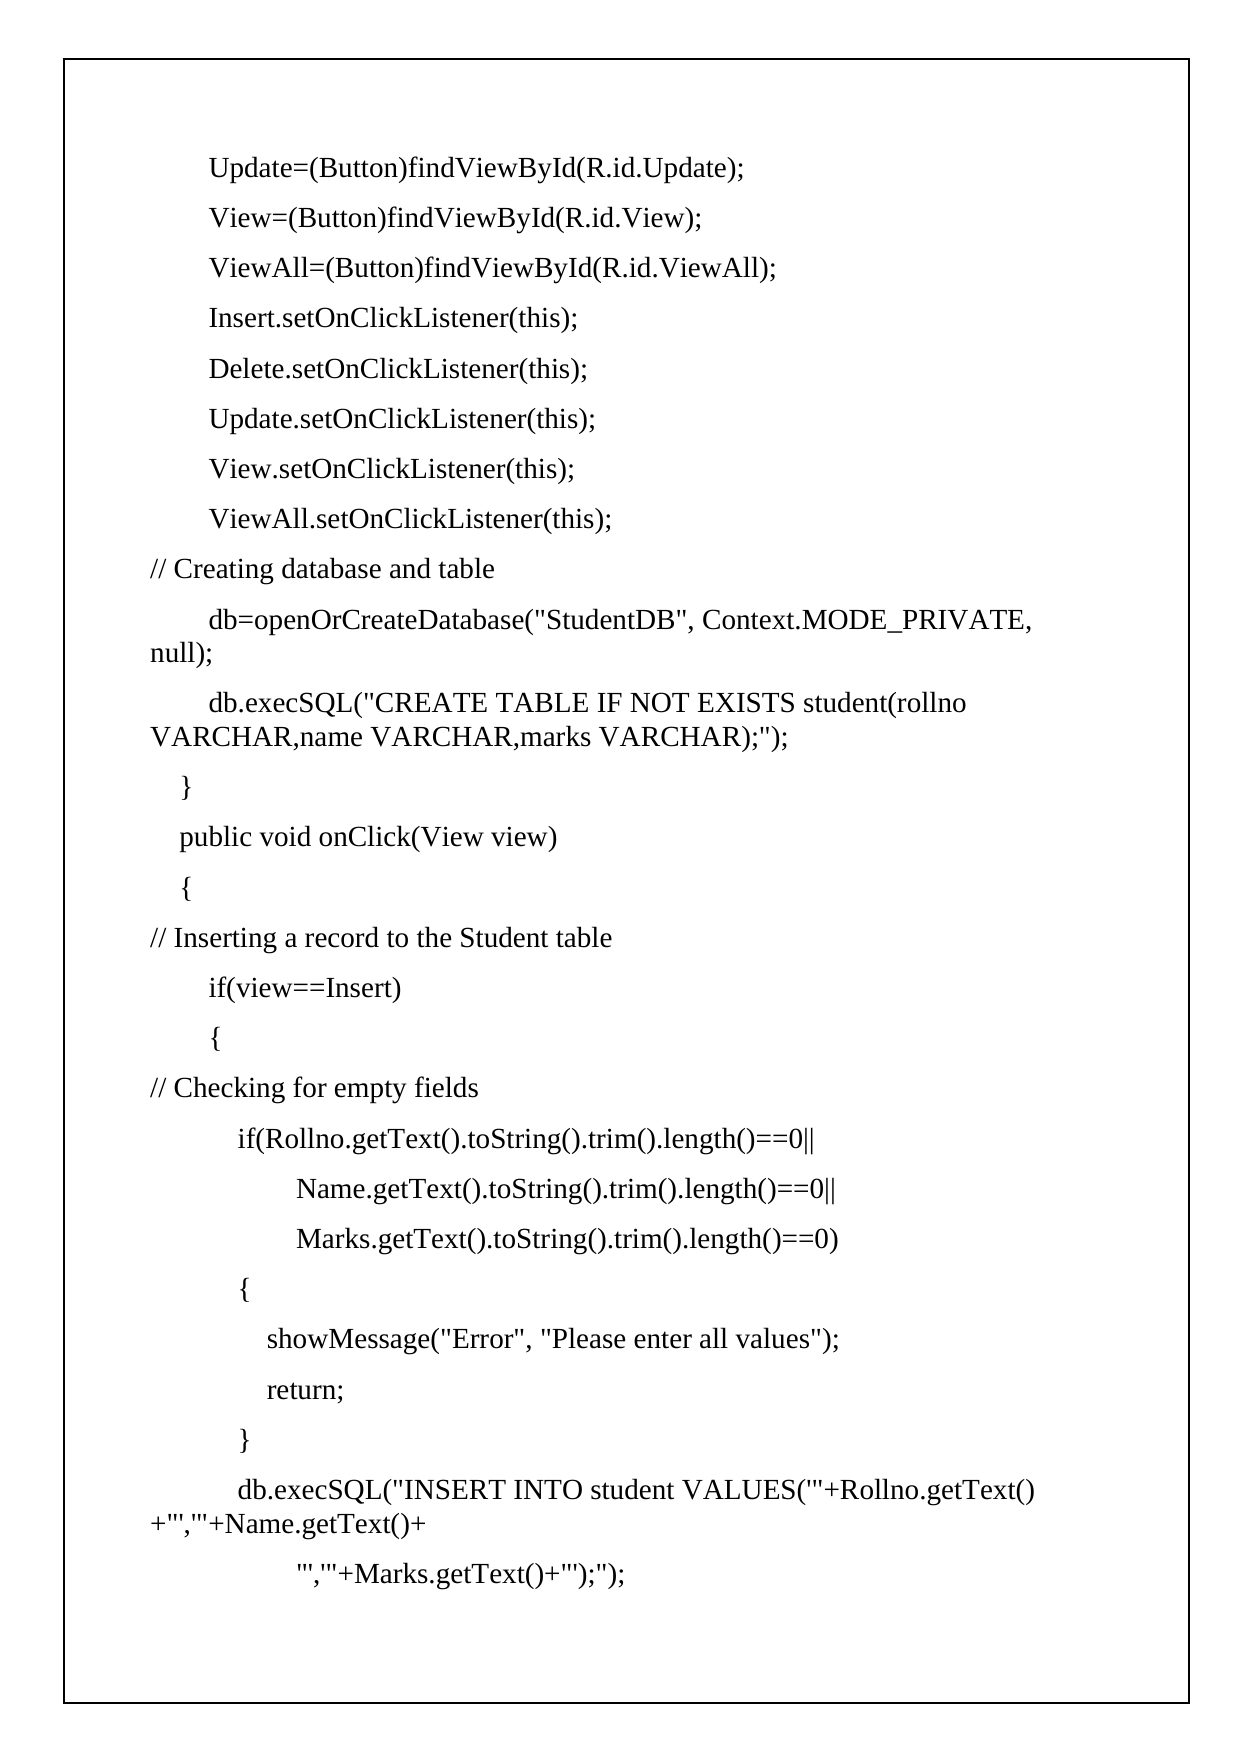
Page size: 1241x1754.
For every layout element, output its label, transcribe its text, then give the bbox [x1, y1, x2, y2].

text { [150, 1020, 1090, 1054]
text // Inserting a record to the Student table [150, 920, 1090, 953]
text db=openOrCreateDatabase("StudentDB", Context.MODE_PRIVATE, null); [150, 602, 1090, 669]
text if(Rollno.getText().toString().trim().length()==0|| [150, 1121, 1090, 1154]
text // Checking for empty fields [150, 1071, 1090, 1104]
text } [150, 1422, 1090, 1456]
text "','"+Marks.getText()+"');"); [150, 1556, 1090, 1589]
text View=(Button)findViewById(R.id.View); [150, 200, 1090, 234]
text if(view==Insert) [150, 970, 1090, 1004]
text db.execSQL("CREATE TABLE IF NOT EXISTS student(rollno VARCHAR,name VARCHAR,marks VARCHAR);"); [150, 686, 1090, 753]
text public void onClick(View view) [150, 819, 1090, 853]
text showMessage("Error", "Please enter all values"); [150, 1322, 1090, 1355]
text View.setOnClickListener(this); [150, 451, 1090, 485]
text Delete.setOnClickListener(this); [150, 351, 1090, 384]
text ViewAll.setOnClickListener(this); [150, 501, 1090, 535]
text Update.setOnClickListener(this); [150, 401, 1090, 434]
text Update=(Button)findViewById(R.id.Update); [150, 150, 1090, 183]
text Marks.getText().toString().trim().length()==0) [150, 1221, 1090, 1255]
text Insert.setOnClickListener(this); [150, 301, 1090, 334]
text db.execSQL("INSERT INTO student VALUES('"+Rollno.getText()+"','"+Name.getText()+ [150, 1472, 1090, 1539]
text // Creating database and table [150, 552, 1090, 585]
text { [150, 1271, 1090, 1305]
text } [150, 769, 1090, 803]
text Name.getText().toString().trim().length()==0|| [150, 1171, 1090, 1204]
text return; [150, 1372, 1090, 1405]
text { [150, 870, 1090, 903]
text ViewAll=(Button)findViewById(R.id.ViewAll); [150, 250, 1090, 284]
